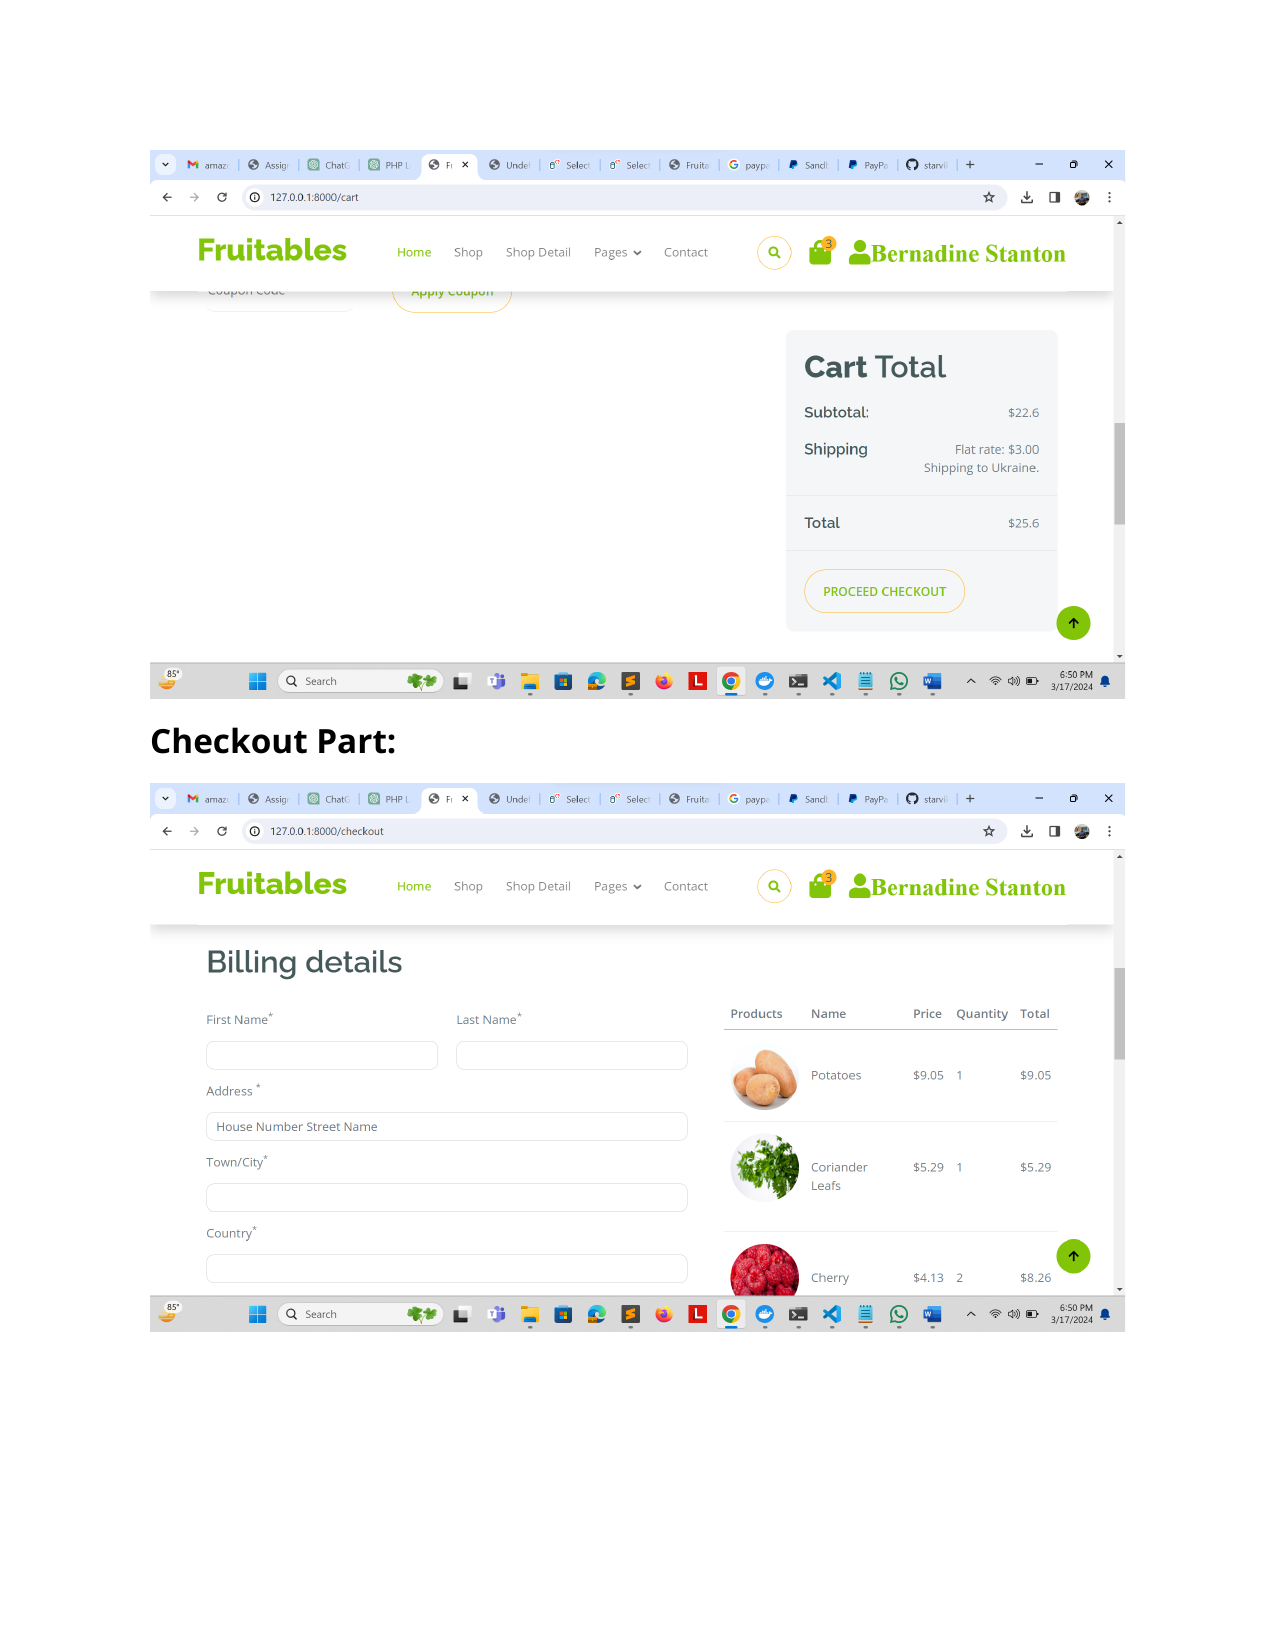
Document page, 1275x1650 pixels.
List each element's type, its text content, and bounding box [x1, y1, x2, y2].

picture [150, 783, 1125, 1332]
text Checkout Part: [150, 718, 1125, 763]
picture [150, 150, 1125, 699]
